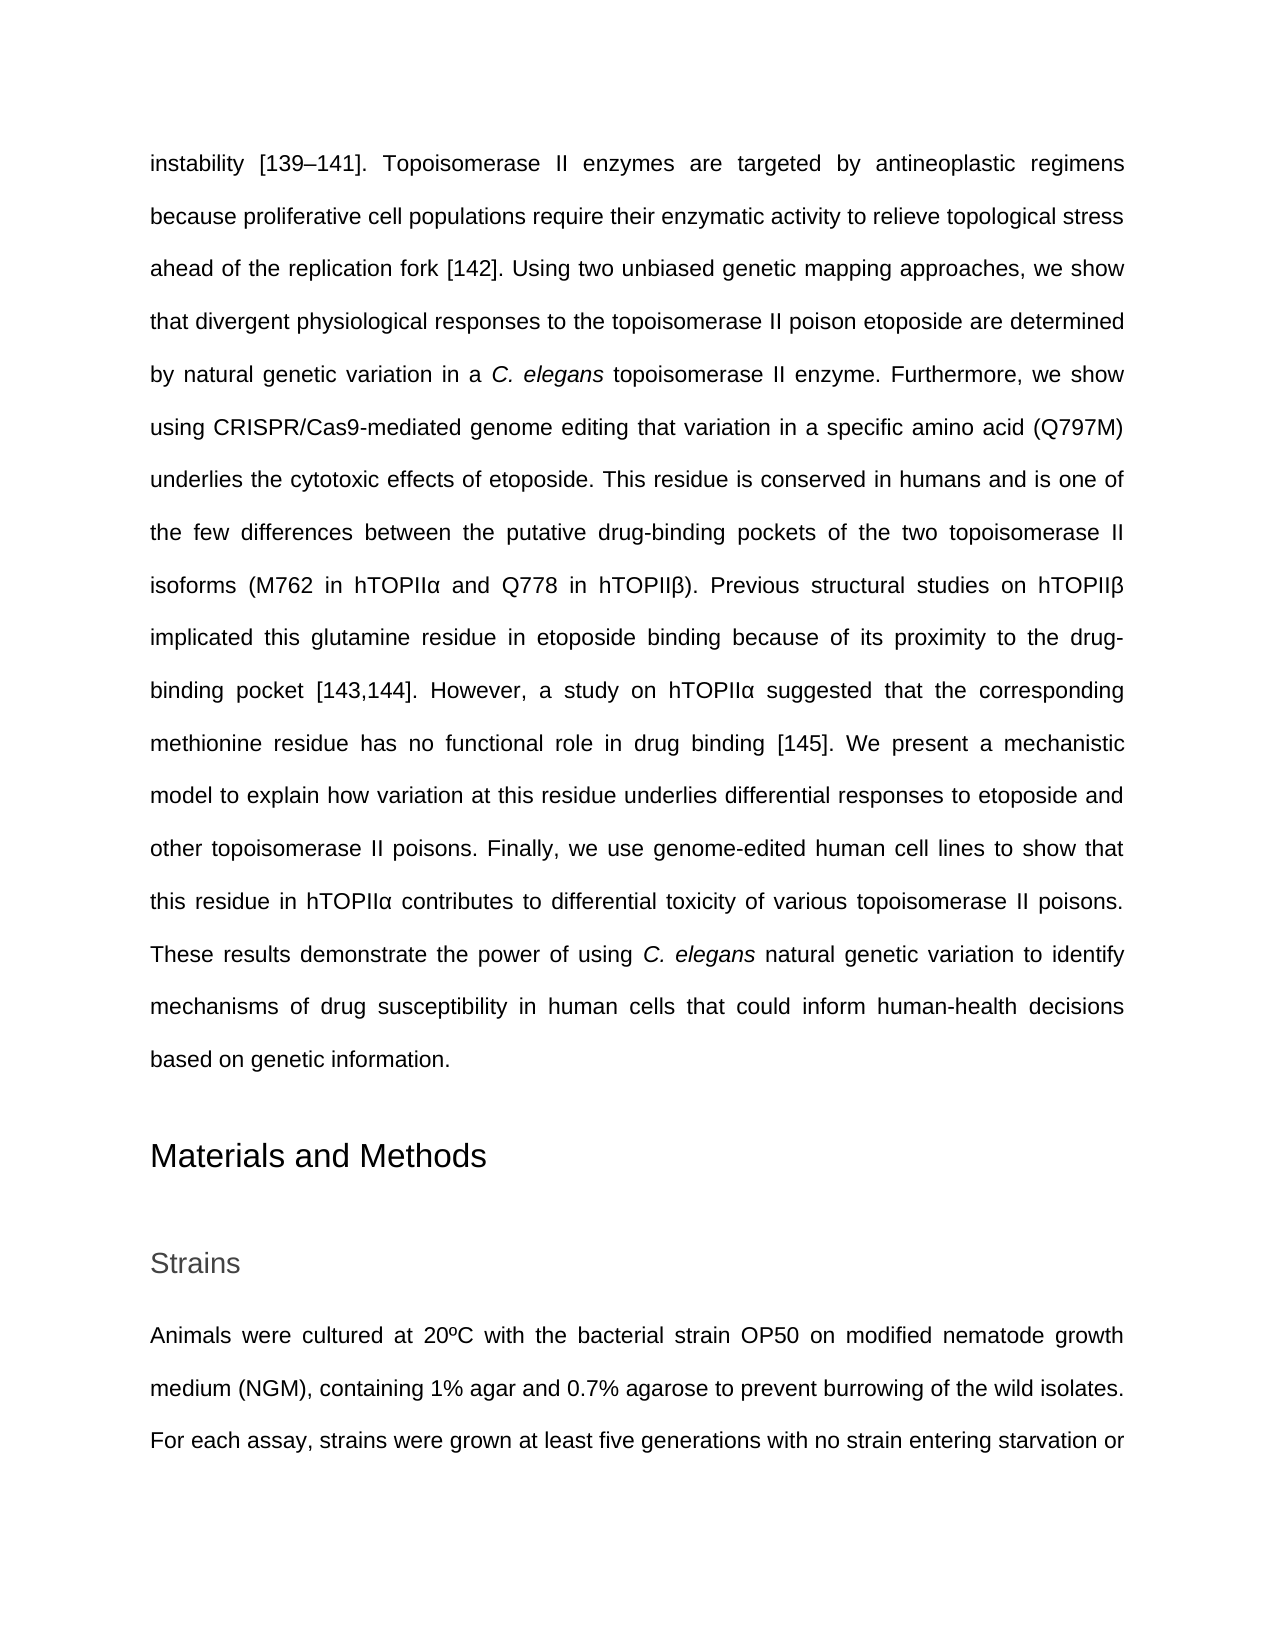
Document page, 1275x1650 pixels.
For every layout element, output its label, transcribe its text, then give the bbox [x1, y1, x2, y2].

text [150, 1322, 1125, 1454]
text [150, 150, 1125, 1072]
subtitle Materials and Methods [150, 1136, 1125, 1175]
subtitle Strains [150, 1246, 1125, 1280]
